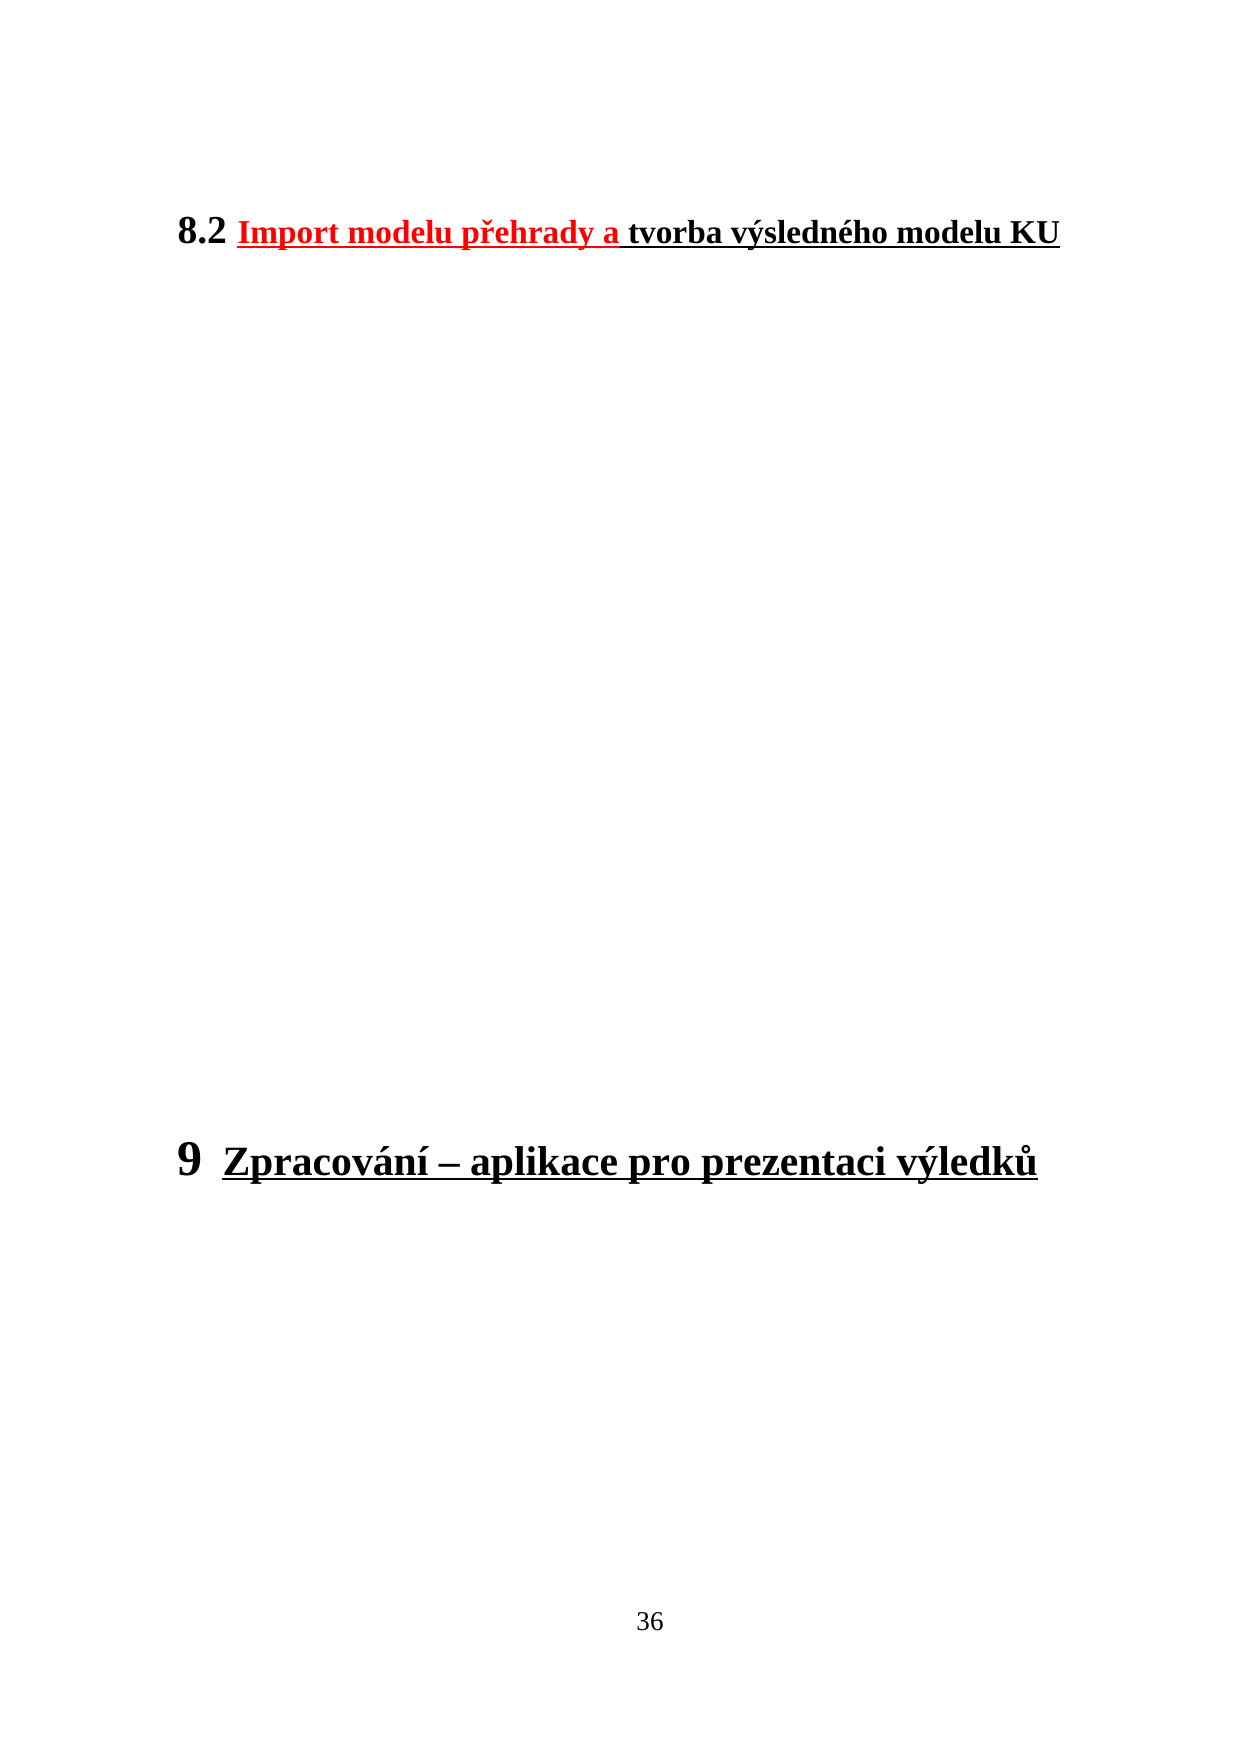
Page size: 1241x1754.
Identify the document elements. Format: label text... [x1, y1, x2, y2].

subtitle Zpracování – aplikace pro prezentaci výledků [177, 1128, 1122, 1186]
subtitle Import modelu přehrady a tvorba výsledného modelu KU [177, 207, 1122, 252]
